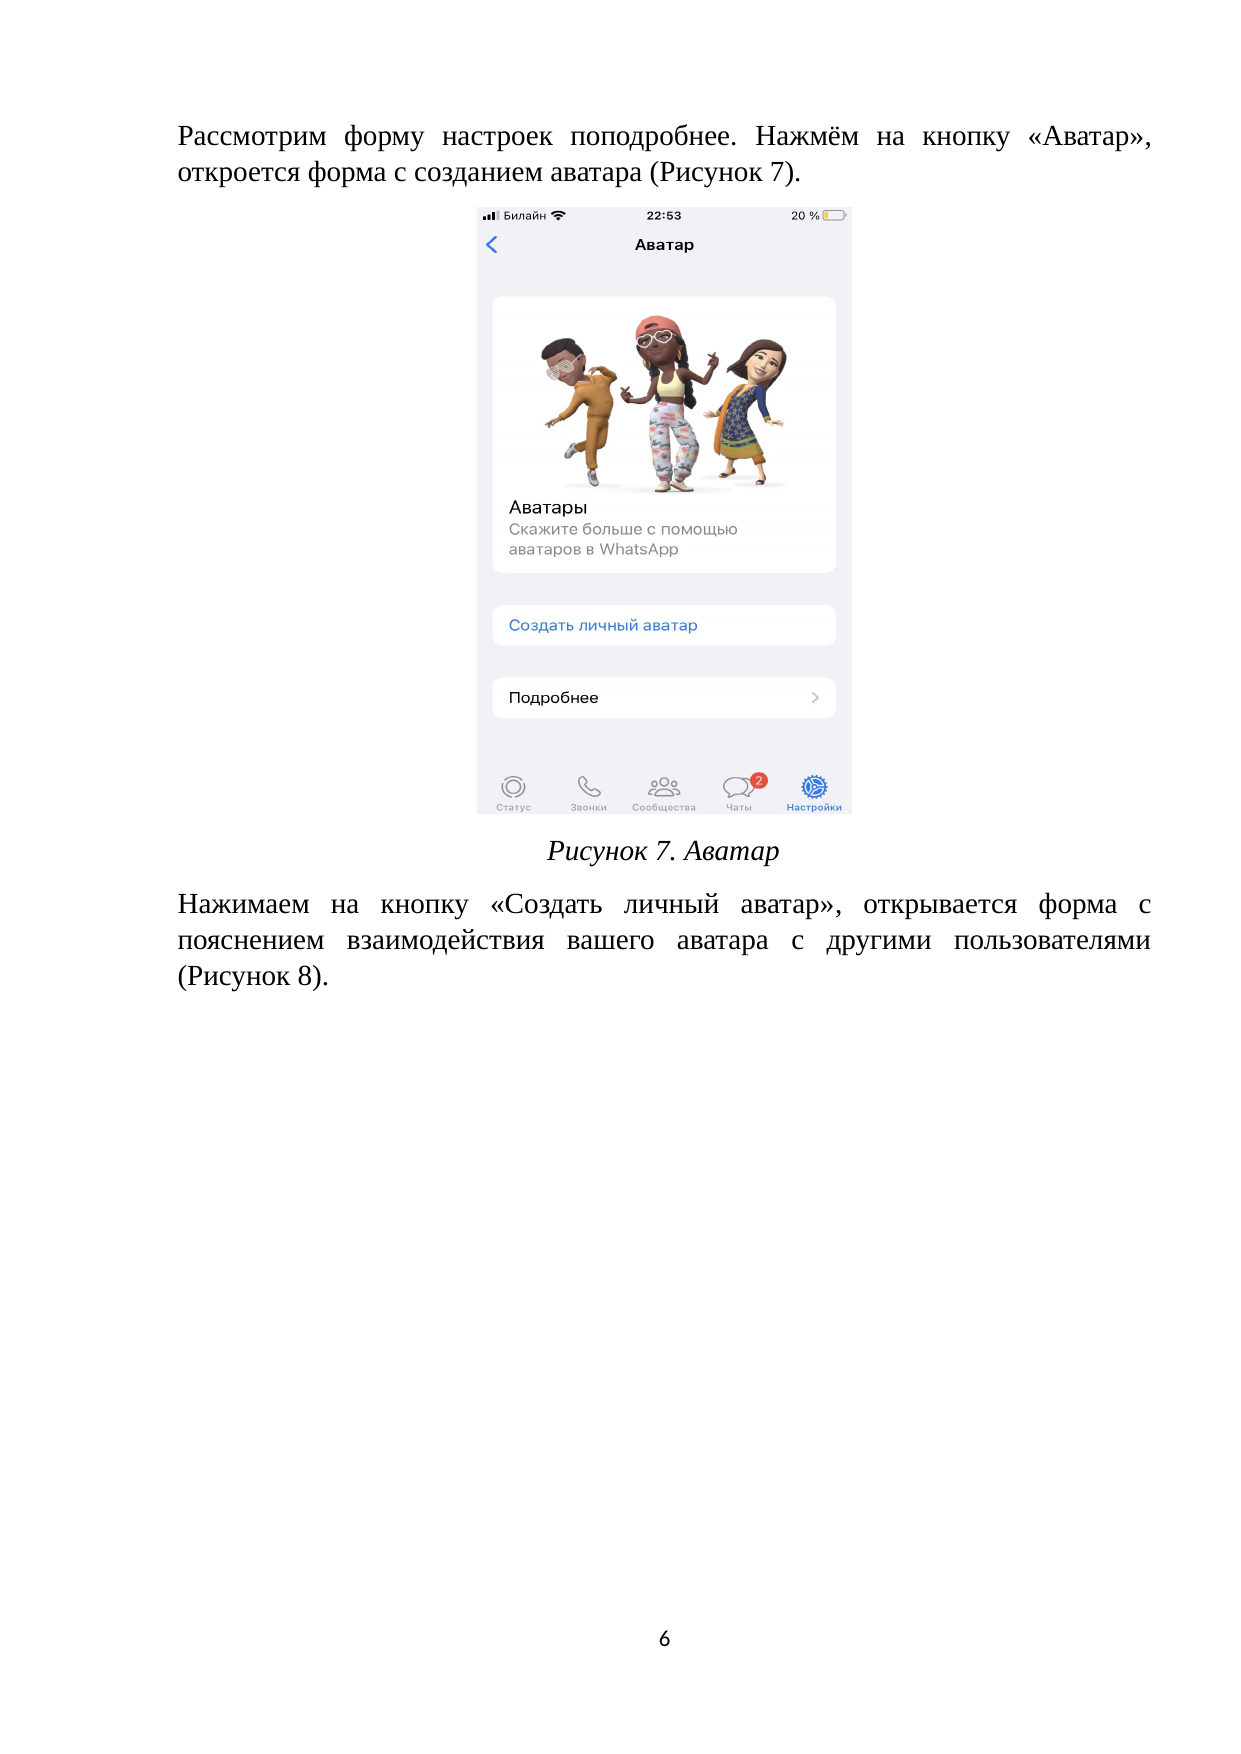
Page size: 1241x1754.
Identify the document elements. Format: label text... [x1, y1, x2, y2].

text Рисунок 7. Аватар [177, 833, 1152, 866]
picture [477, 207, 852, 814]
text Нажимаем на кнопку «Создать личный аватар», открывается форма с пояснением взаимодействия вашего аватара с другими пользователями (Рисунок 8). [177, 886, 1152, 992]
text Рассмотрим форму настроек поподробнее. Нажмём на кнопку «Аватар», откроется форма с созданием аватара (Рисунок 7). [177, 118, 1152, 188]
